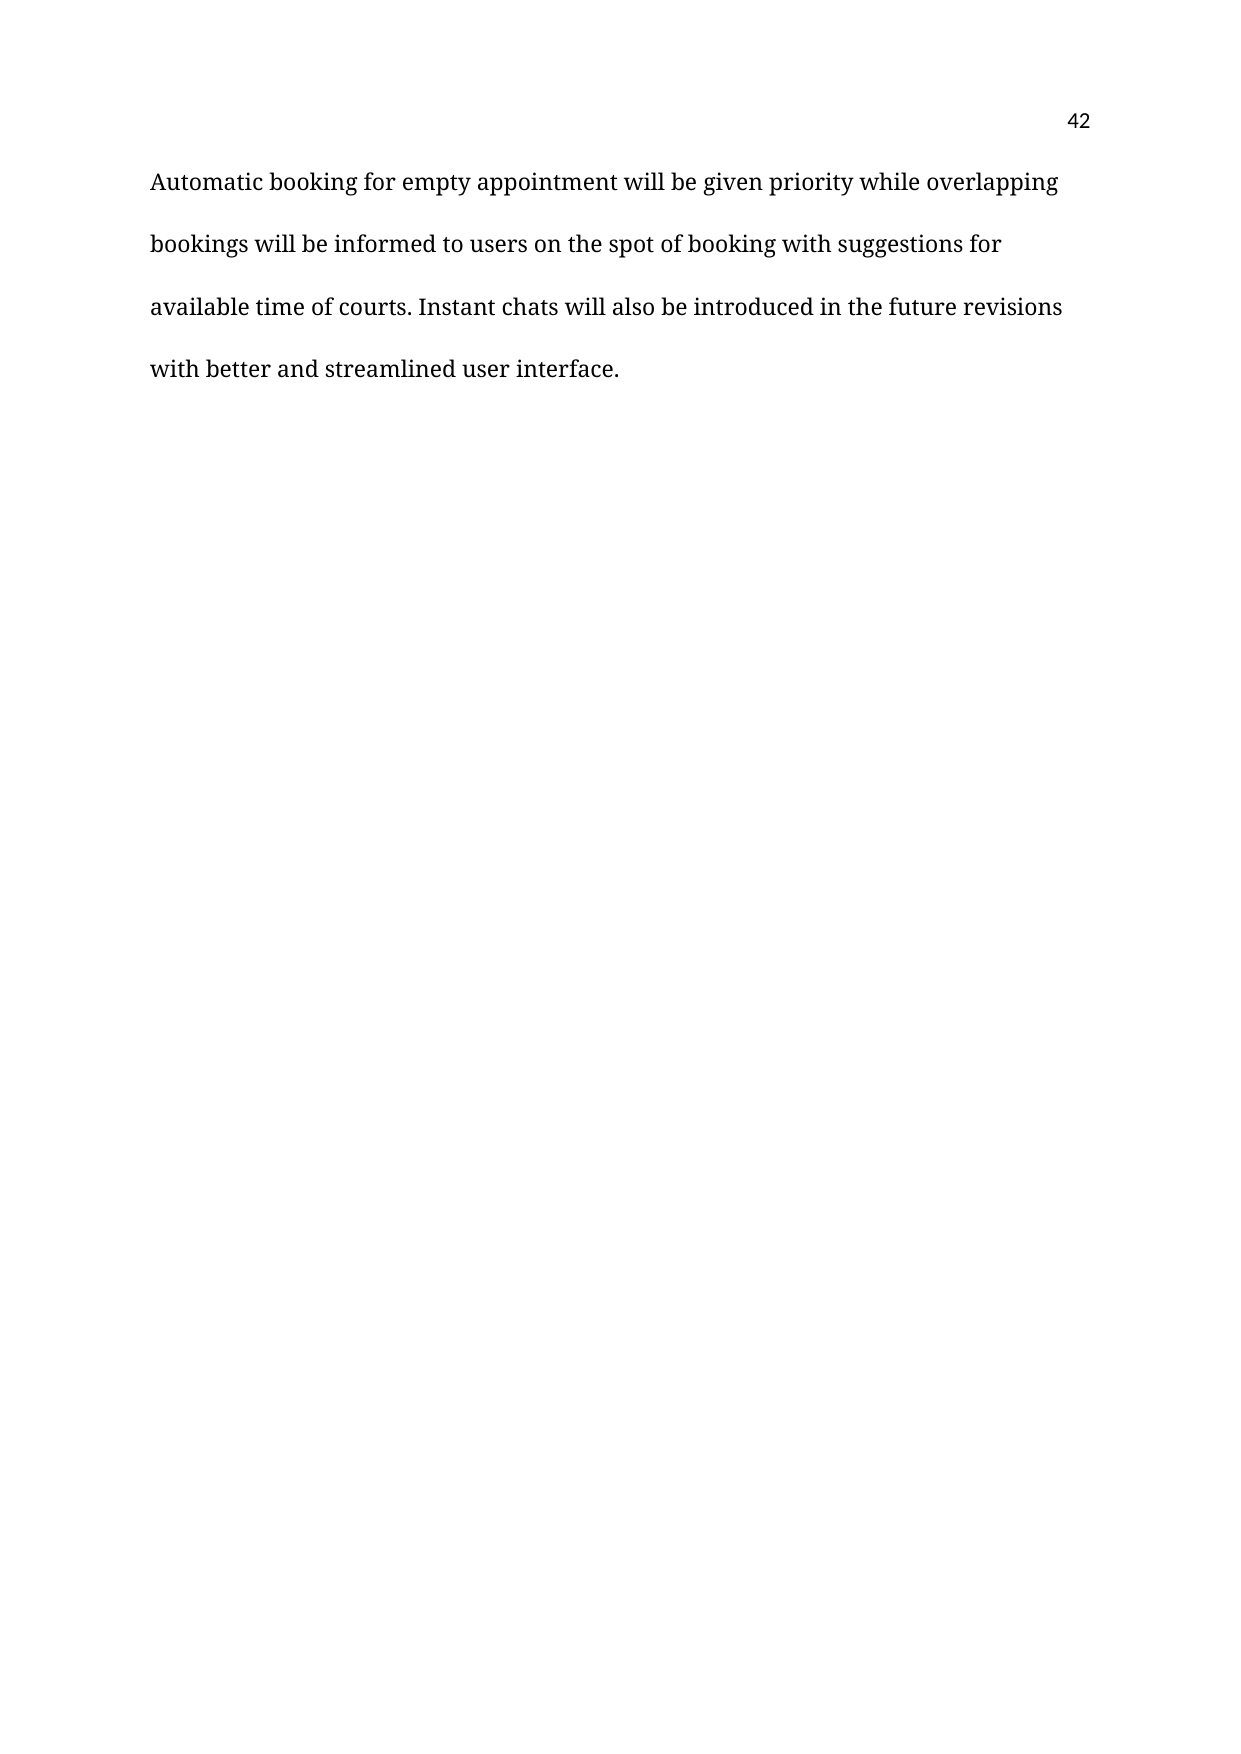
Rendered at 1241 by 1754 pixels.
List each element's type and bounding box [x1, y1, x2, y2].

text [150, 166, 1090, 384]
